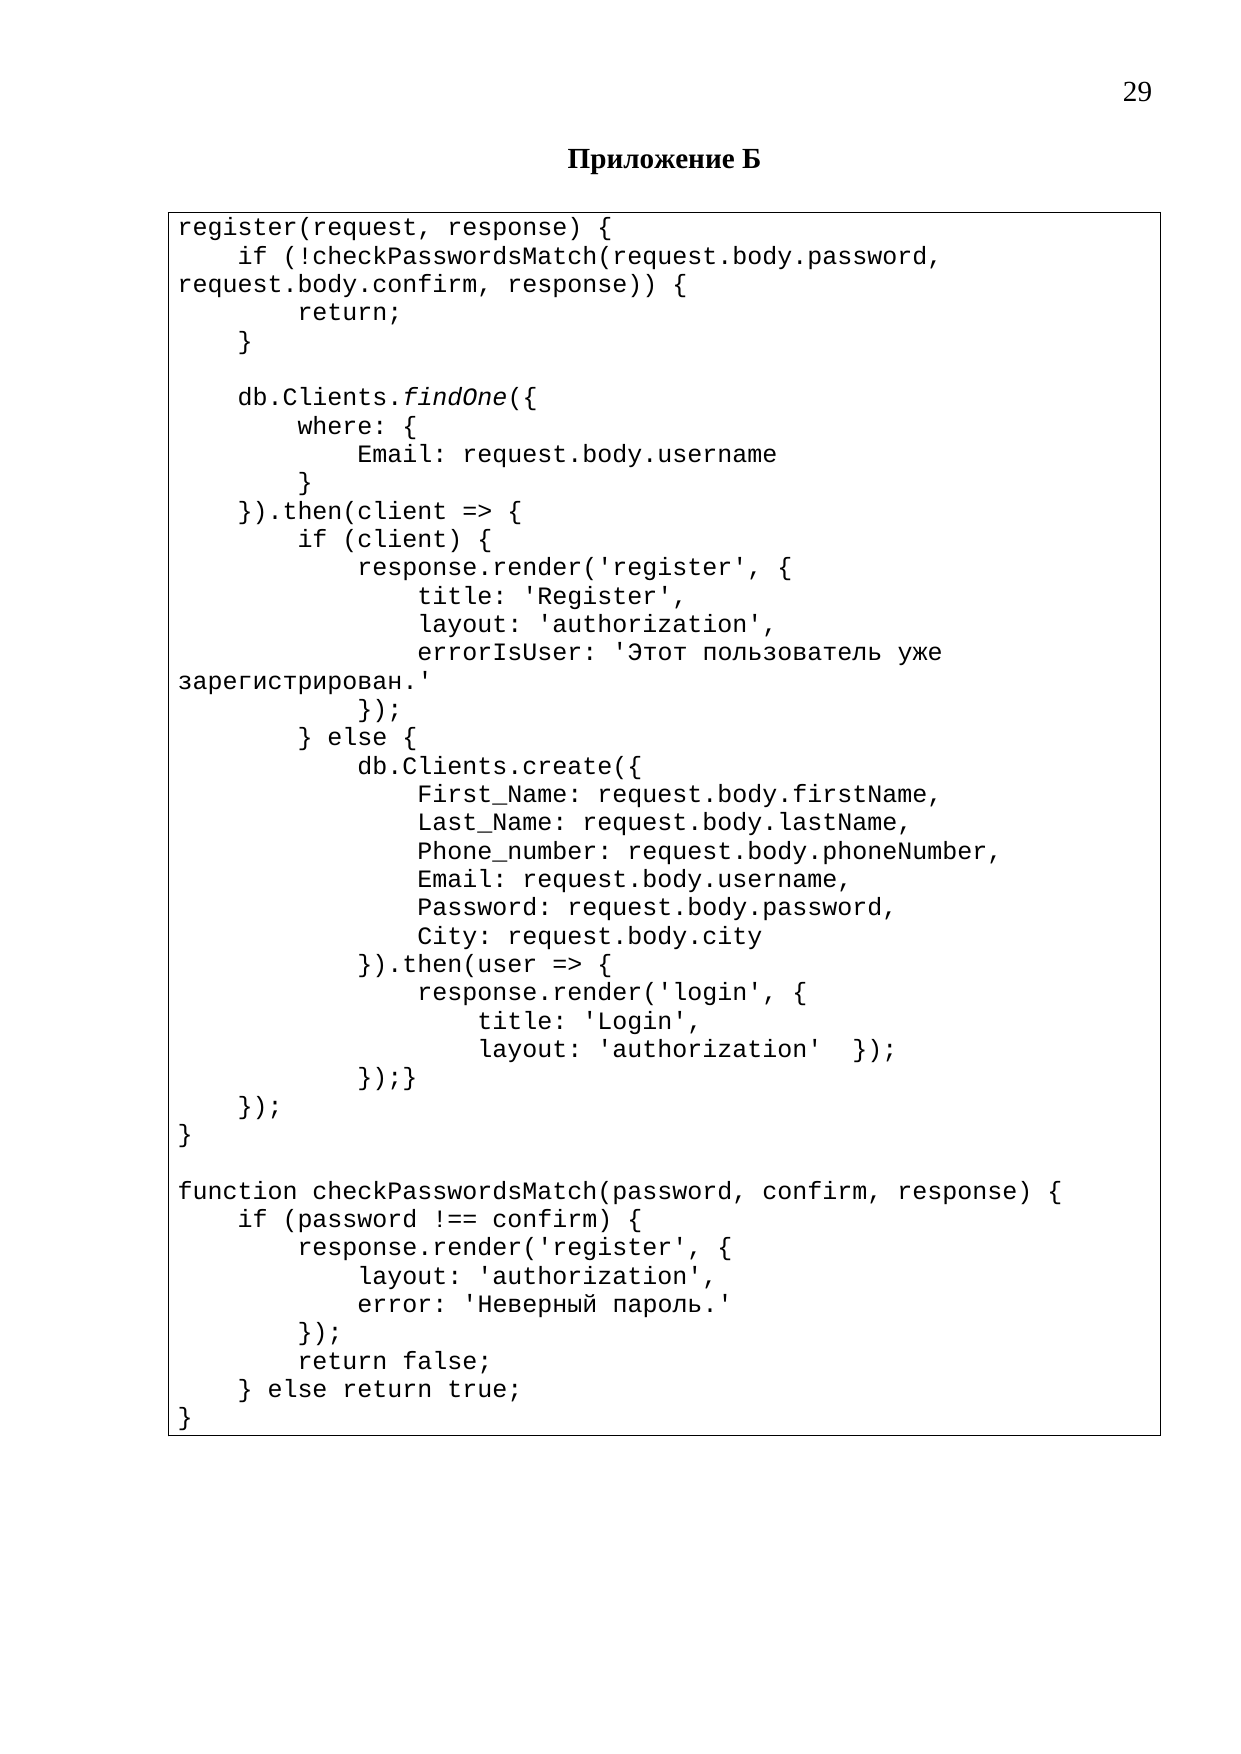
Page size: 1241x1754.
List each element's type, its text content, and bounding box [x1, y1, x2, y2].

text function checkPasswordsMatch(password, confirm, response) { if (password !== confirm) { response.render('register', { layout: 'authorization', error: 'Неверный пароль.' }); return false; } else return true; } [169, 1175, 1160, 1435]
subtitle Приложение Б [177, 141, 1152, 174]
text register(request, response) { if (!checkPasswordsMatch(request.body.password, request.body.confirm, response)) { return; } db.Clients.findOne({ where: { Email: request.body.username } }).then(client => { if (client) { response.render('register', { title: 'Register', layout: 'authorization', errorIsUser: 'Этот пользователь уже зарегистрирован.' }); } else { db.Clients.create({ First_Name: request.body.firstName, Last_Name: request.body.lastName, Phone_number: request.body.phoneNumber, Email: request.body.username, Password: request.body.password, City: request.body.city }).then(user => { response.render('login', { title: 'Login', layout: 'authorization' }); });} }); } [169, 213, 1160, 1150]
